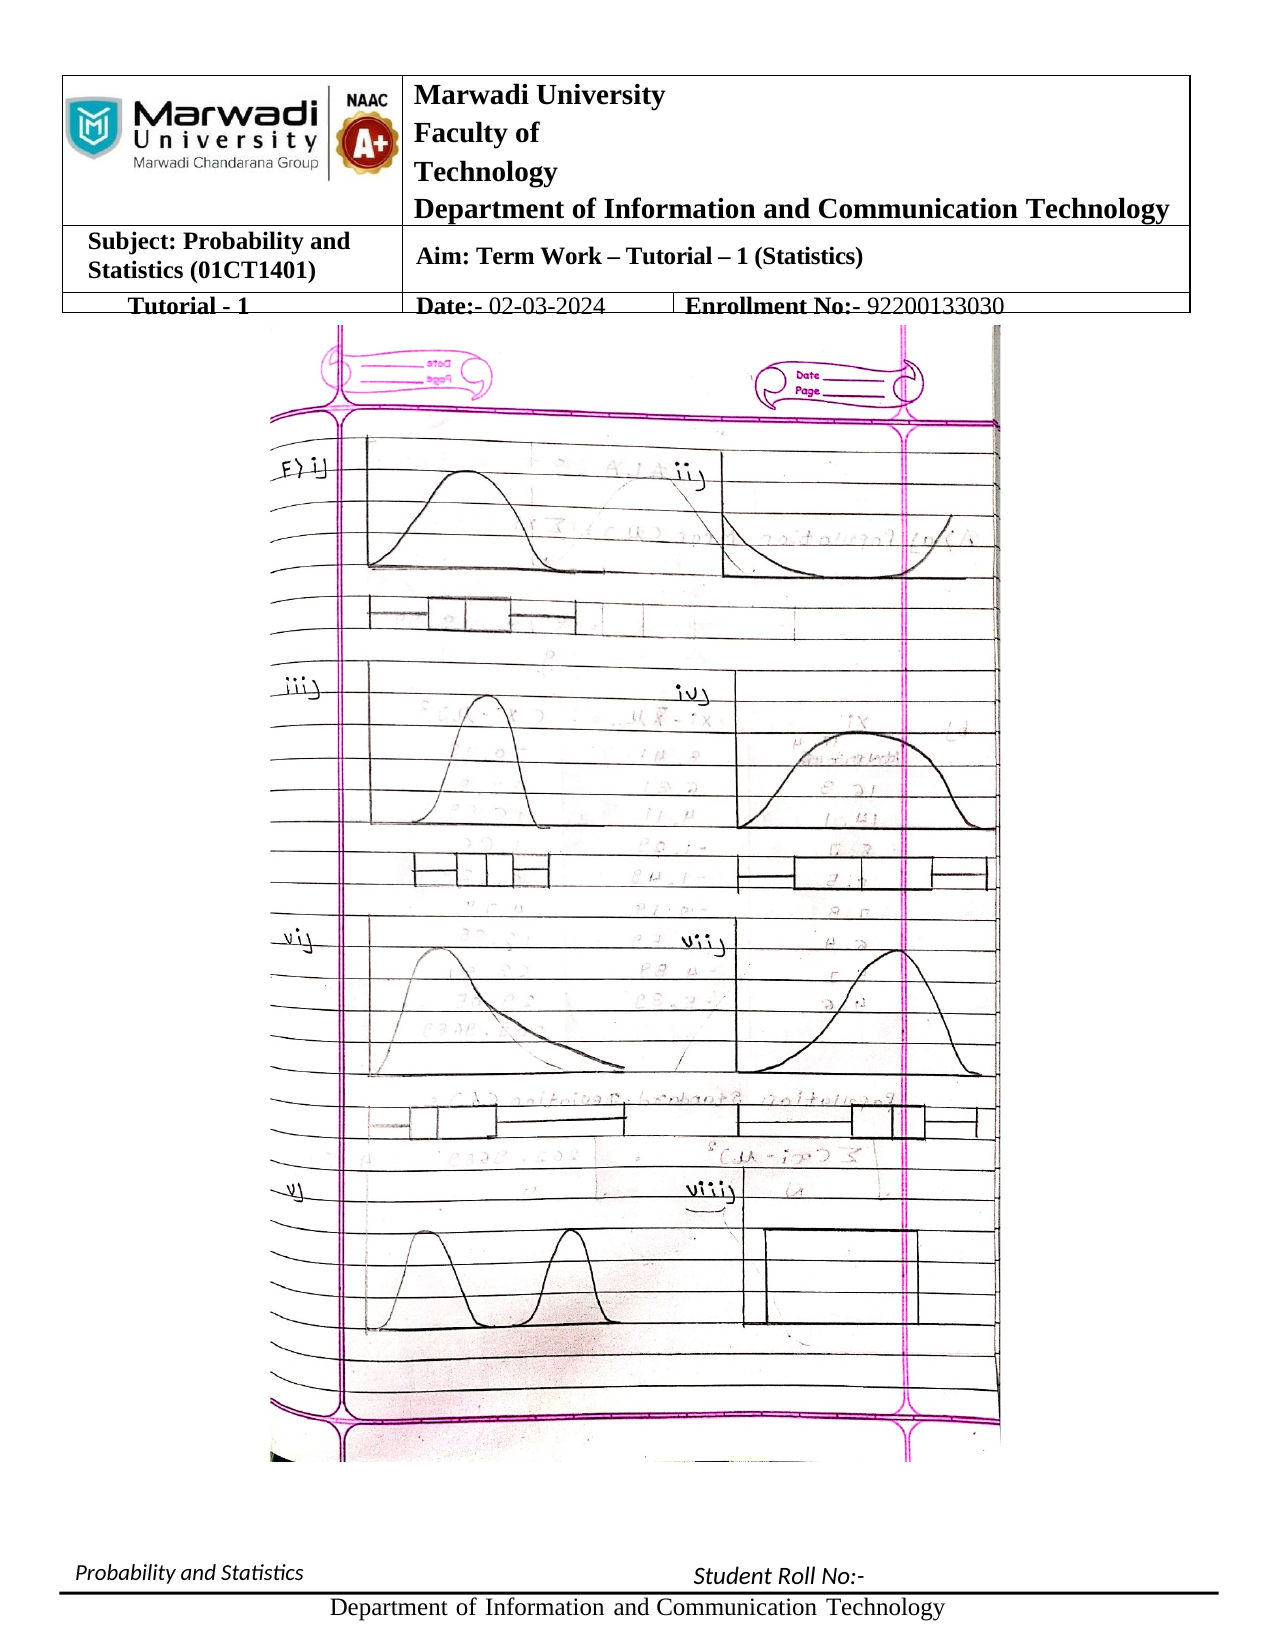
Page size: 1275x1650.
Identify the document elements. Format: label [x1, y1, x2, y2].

picture [270, 325, 1001, 1462]
picture [63, 82, 402, 183]
